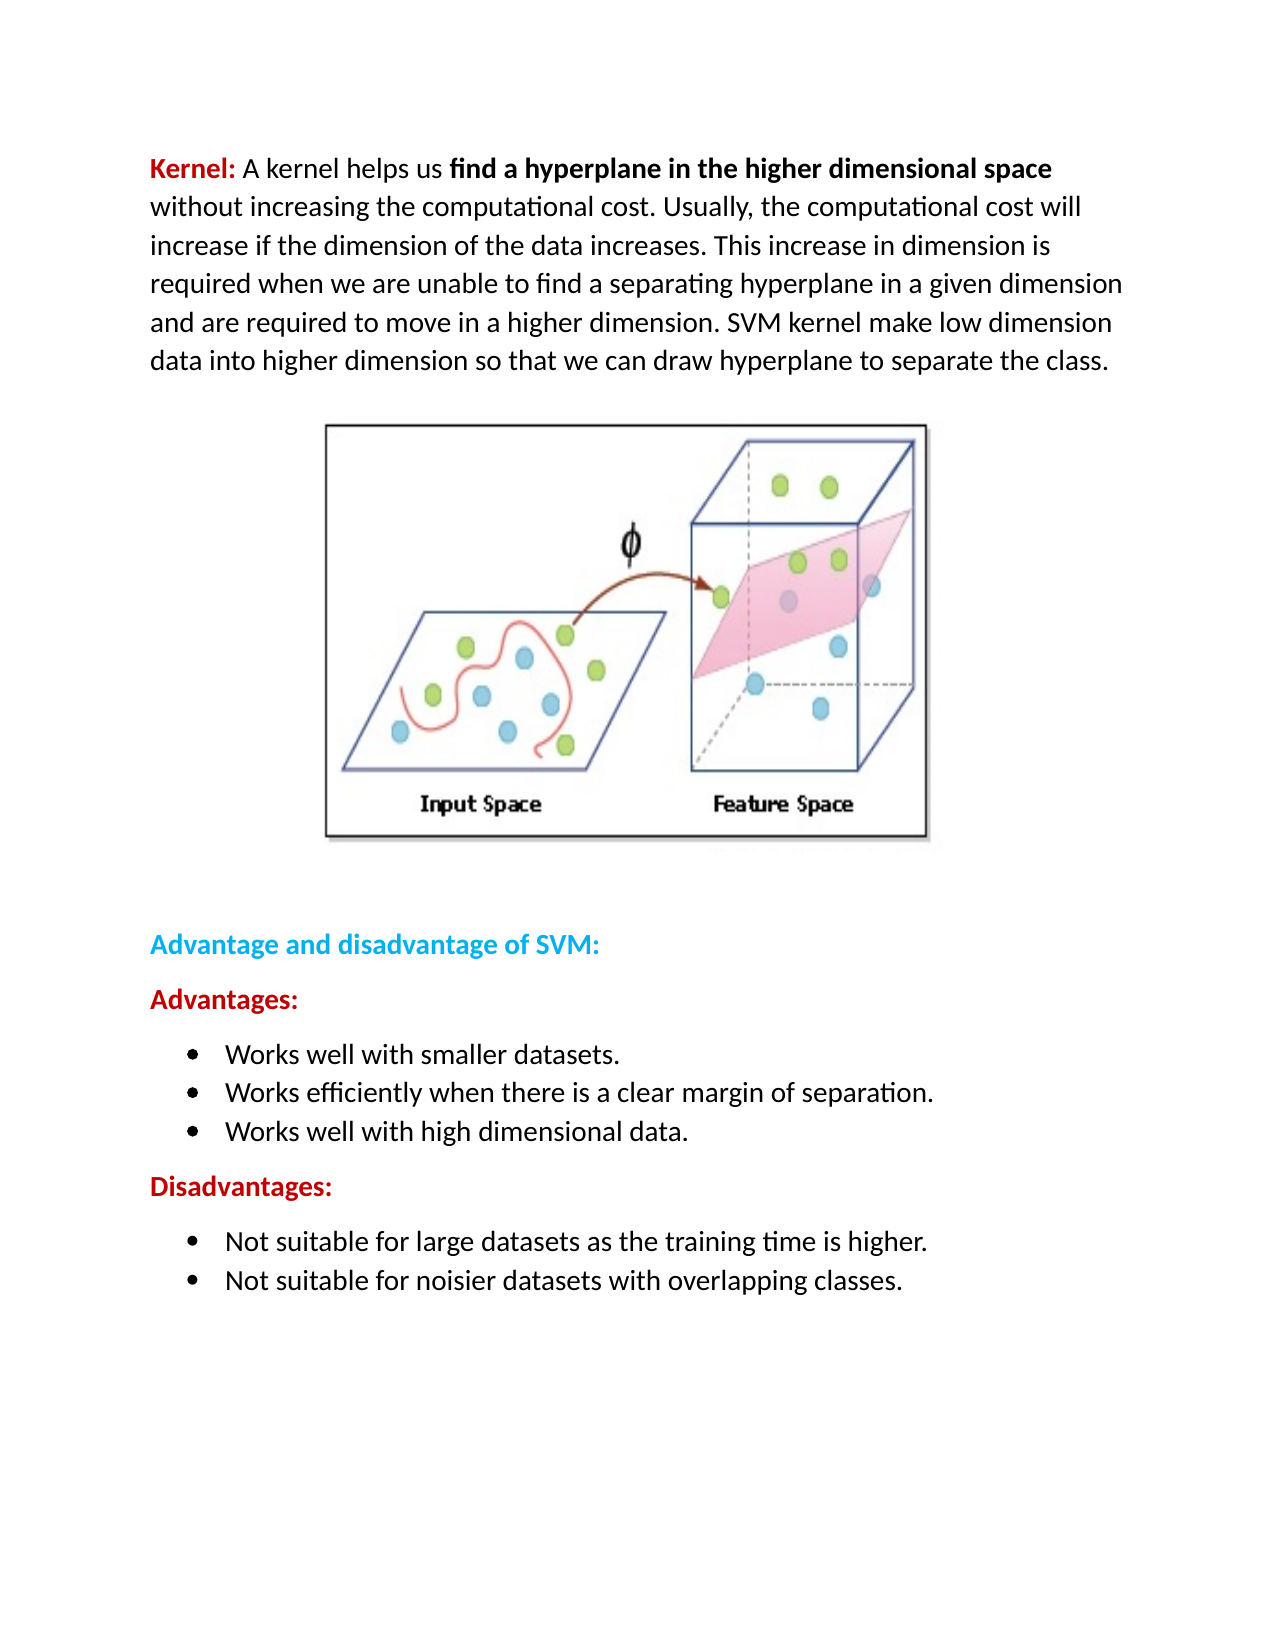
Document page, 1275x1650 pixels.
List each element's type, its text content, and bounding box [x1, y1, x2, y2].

picture [296, 397, 979, 852]
list Not suitable for noisier datasets with overlapping classes. [187, 1262, 1125, 1297]
text Disadvantages: [150, 1168, 1125, 1204]
list Not suitable for large datasets as the training time is higher. [187, 1223, 1125, 1259]
list Works efficiently when there is a clear margin of separation. [187, 1074, 1125, 1110]
list Works well with high dimensional data. [187, 1113, 1125, 1149]
text Kernel: A kernel helps us find a hyperplane in the higher dimensional space without increasing the computational cost. Usually, the computational cost will increase if the dimension of the data increases. This increase in dimension is required when we are unable to find a separating hyperplane in a given dimension and are required to move in a higher dimension. SVM kernel make low dimension data into higher dimension so that we can draw hyperplane to separate the class. [150, 150, 1125, 378]
text Advantages: [150, 981, 1125, 1017]
text Advantage and disadvantage of SVM: [150, 926, 1125, 962]
list Works well with smaller datasets. [187, 1036, 1125, 1072]
